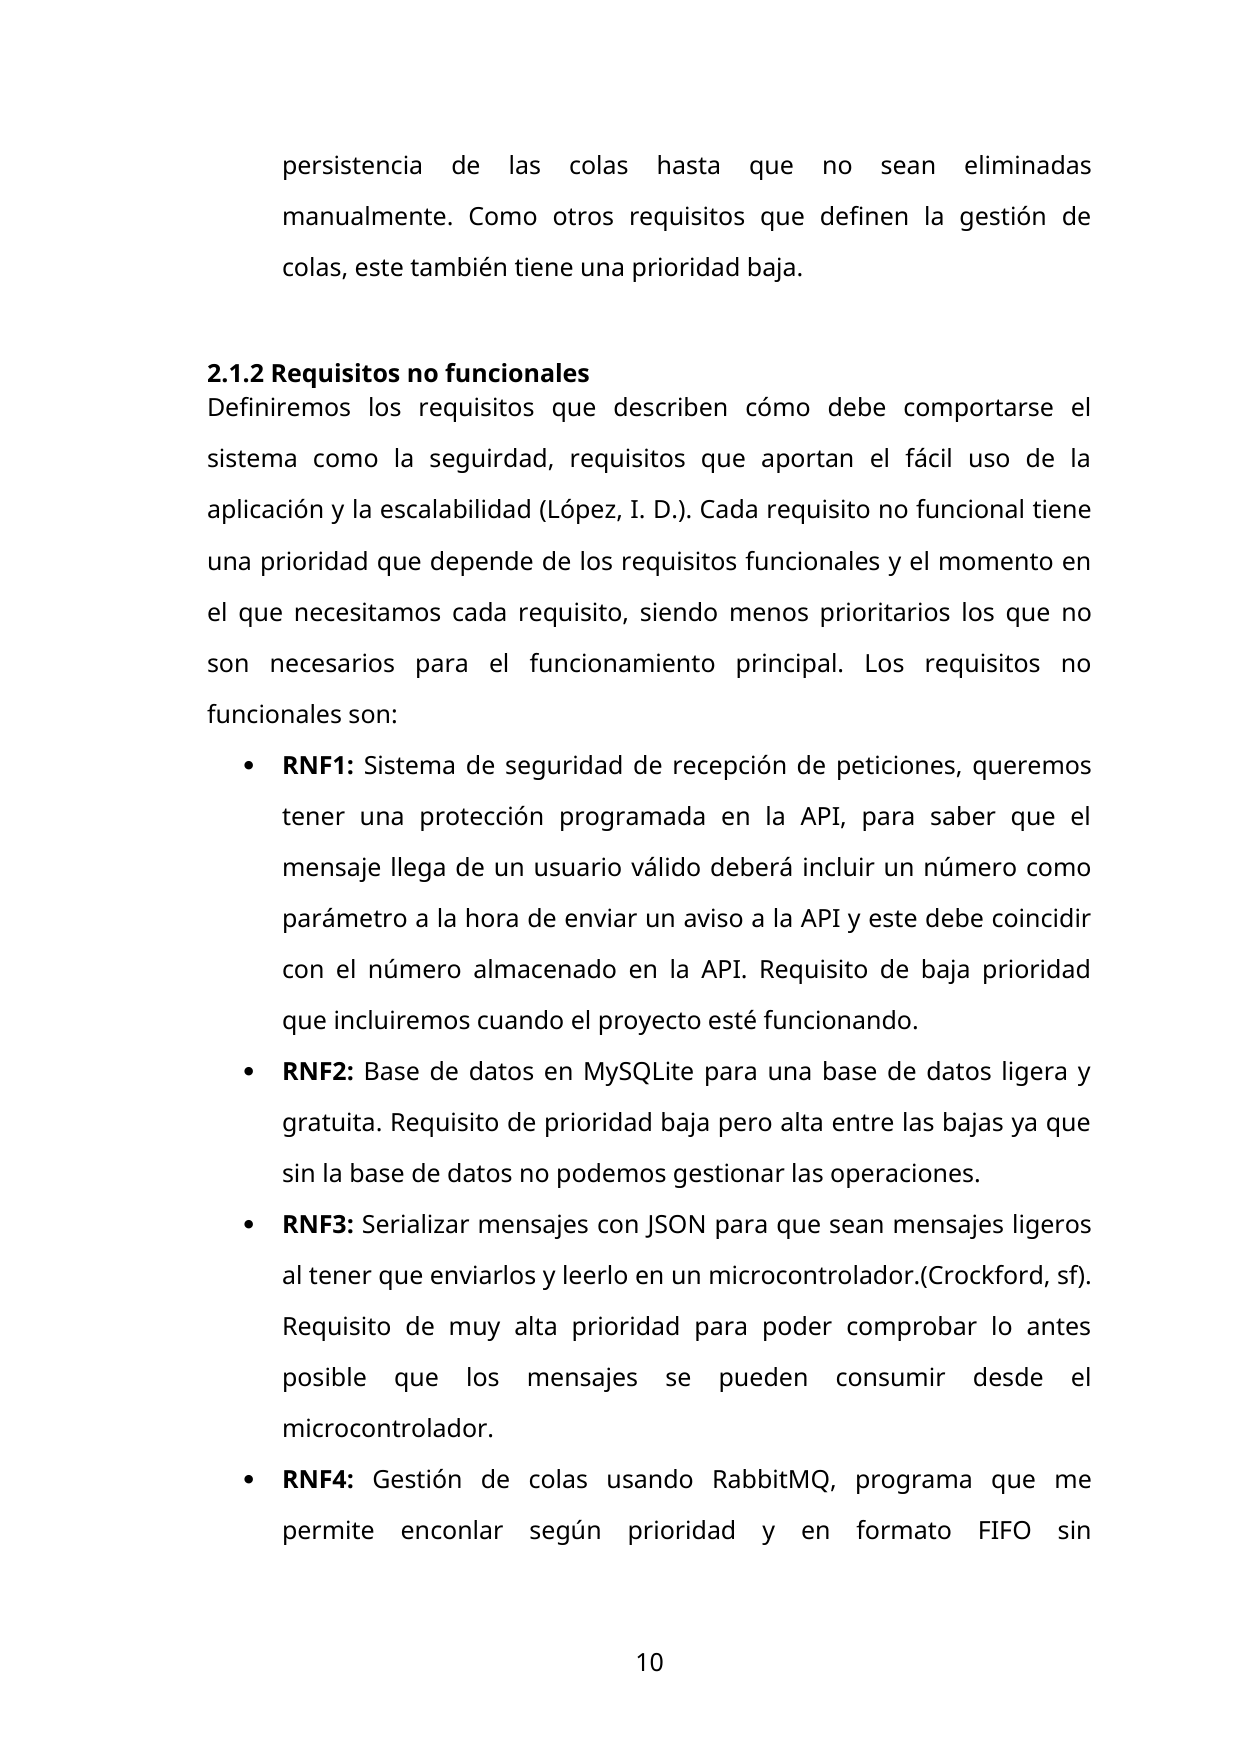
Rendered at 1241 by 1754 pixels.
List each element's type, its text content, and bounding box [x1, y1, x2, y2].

text Definiremos los requisitos que describen cómo debe comportarse el sistema como la seguirdad, requisitos que aportan el fácil uso de la aplicación y la escalabilidad (López, I. D.). Cada requisito no funcional tiene una prioridad que depende de los requisitos funcionales y el momento en el que necesitamos cada requisito, siendo menos prioritarios los que no son necesarios para el funcionamiento principal. Los requisitos no funcionales son: [207, 390, 1092, 730]
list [244, 148, 1092, 284]
text 2.1.2 Requisitos no funcionales [207, 356, 1092, 390]
list RNF1: Sistema de seguridad de recepción de peticiones, queremos tener una protección programada en la API, para saber que el mensaje llega de un usuario válido deberá incluir un número como parámetro a la hora de enviar un aviso a la API y este debe coincidir con el número almacenado en la API. Requisito de baja prioridad que incluiremos cuando el proyecto esté funcionando. [244, 747, 1092, 1037]
list RNF3: Serializar mensajes con JSON para que sean mensajes ligeros al tener que enviarlos y leerlo en un microcontrolador.(Crockford, sf). Requisito de muy alta prioridad para poder comprobar lo antes posible que los mensajes se pueden consumir desde el microcontrolador. [244, 1207, 1092, 1445]
list RNF2: Base de datos en MySQLite para una base de datos ligera y gratuita. Requisito de prioridad baja pero alta entre las bajas ya que sin la base de datos no podemos gestionar las operaciones. [244, 1054, 1092, 1190]
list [244, 1462, 1092, 1547]
